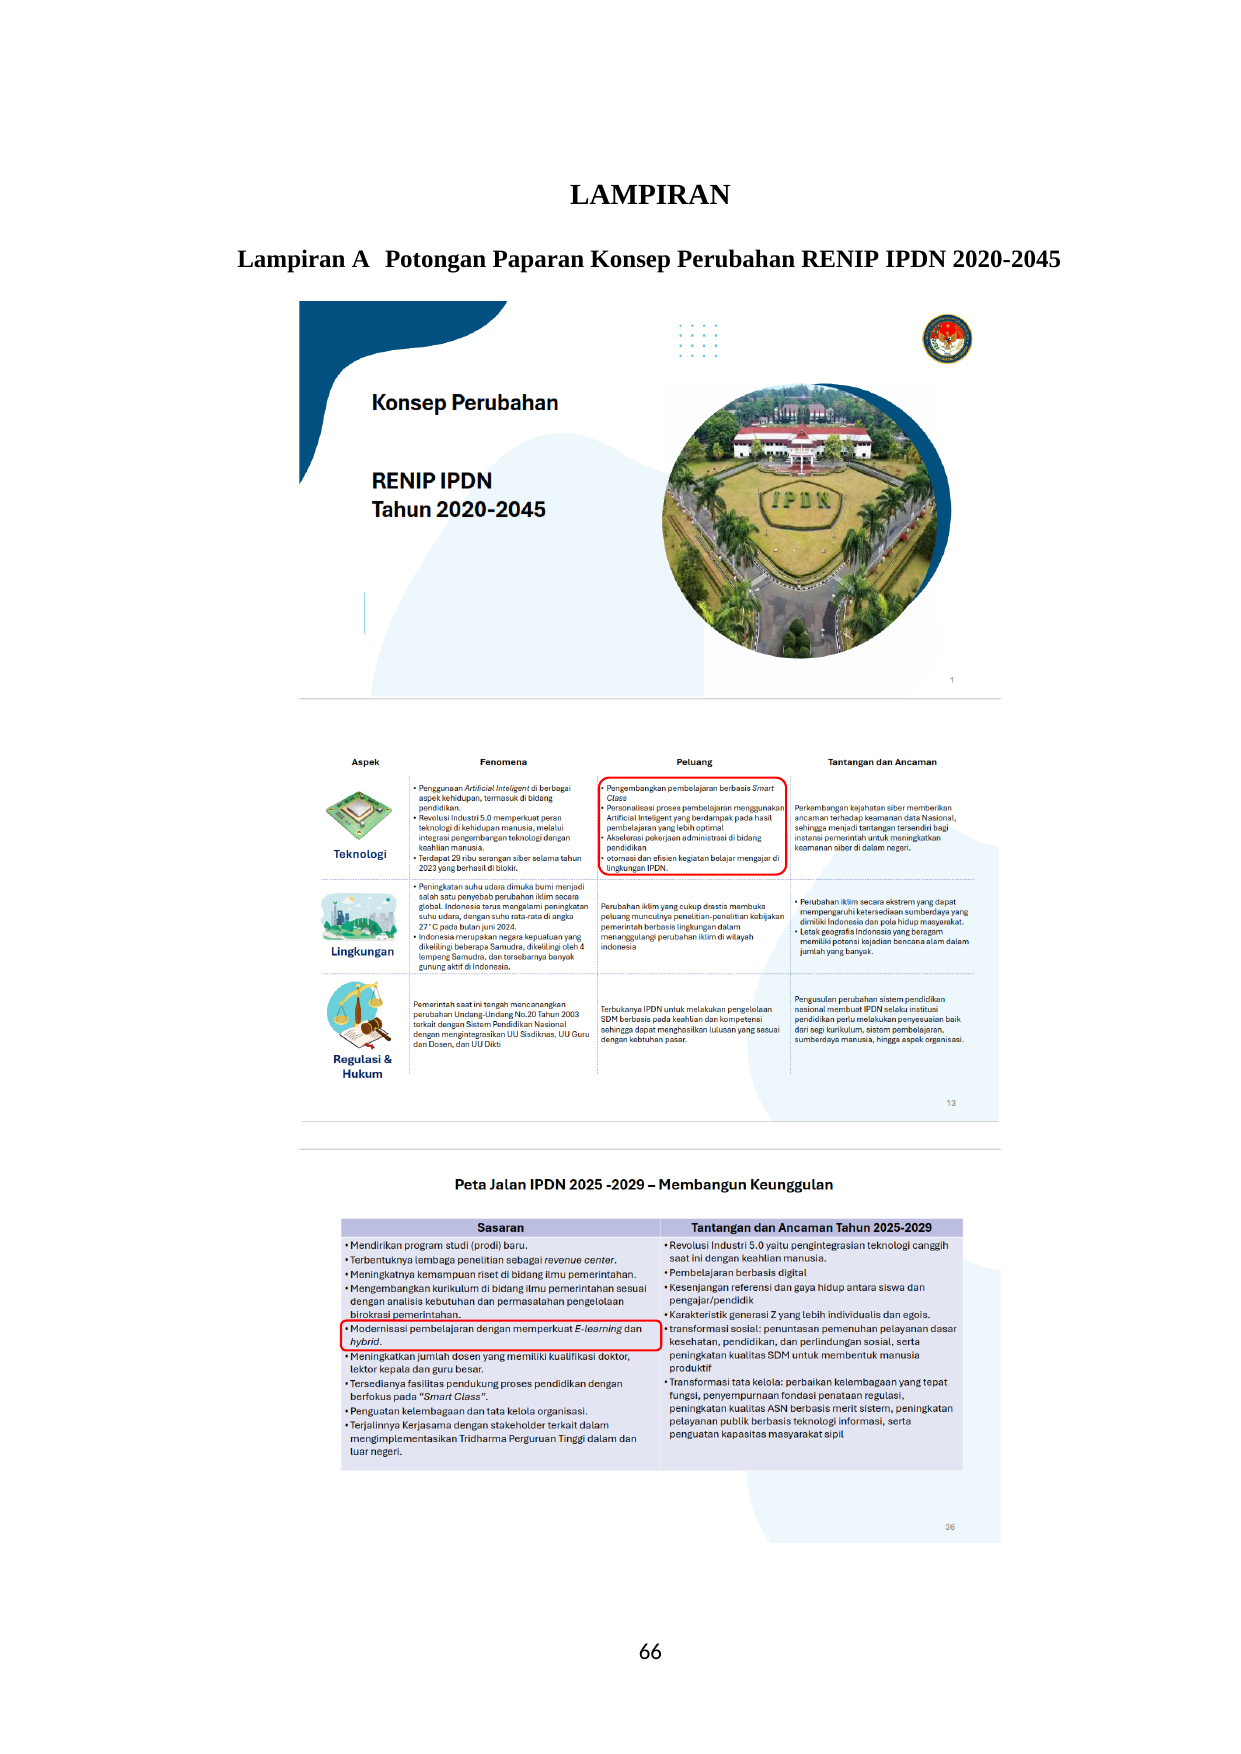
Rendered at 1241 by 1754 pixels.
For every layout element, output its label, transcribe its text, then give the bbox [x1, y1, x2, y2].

picture [299, 301, 1001, 700]
list Potongan Paparan Konsep Perubahan RENIP IPDN 2020-2045 [237, 244, 1063, 273]
picture [299, 1148, 1002, 1543]
picture [301, 726, 999, 1122]
text LAMPIRAN [237, 177, 1063, 211]
